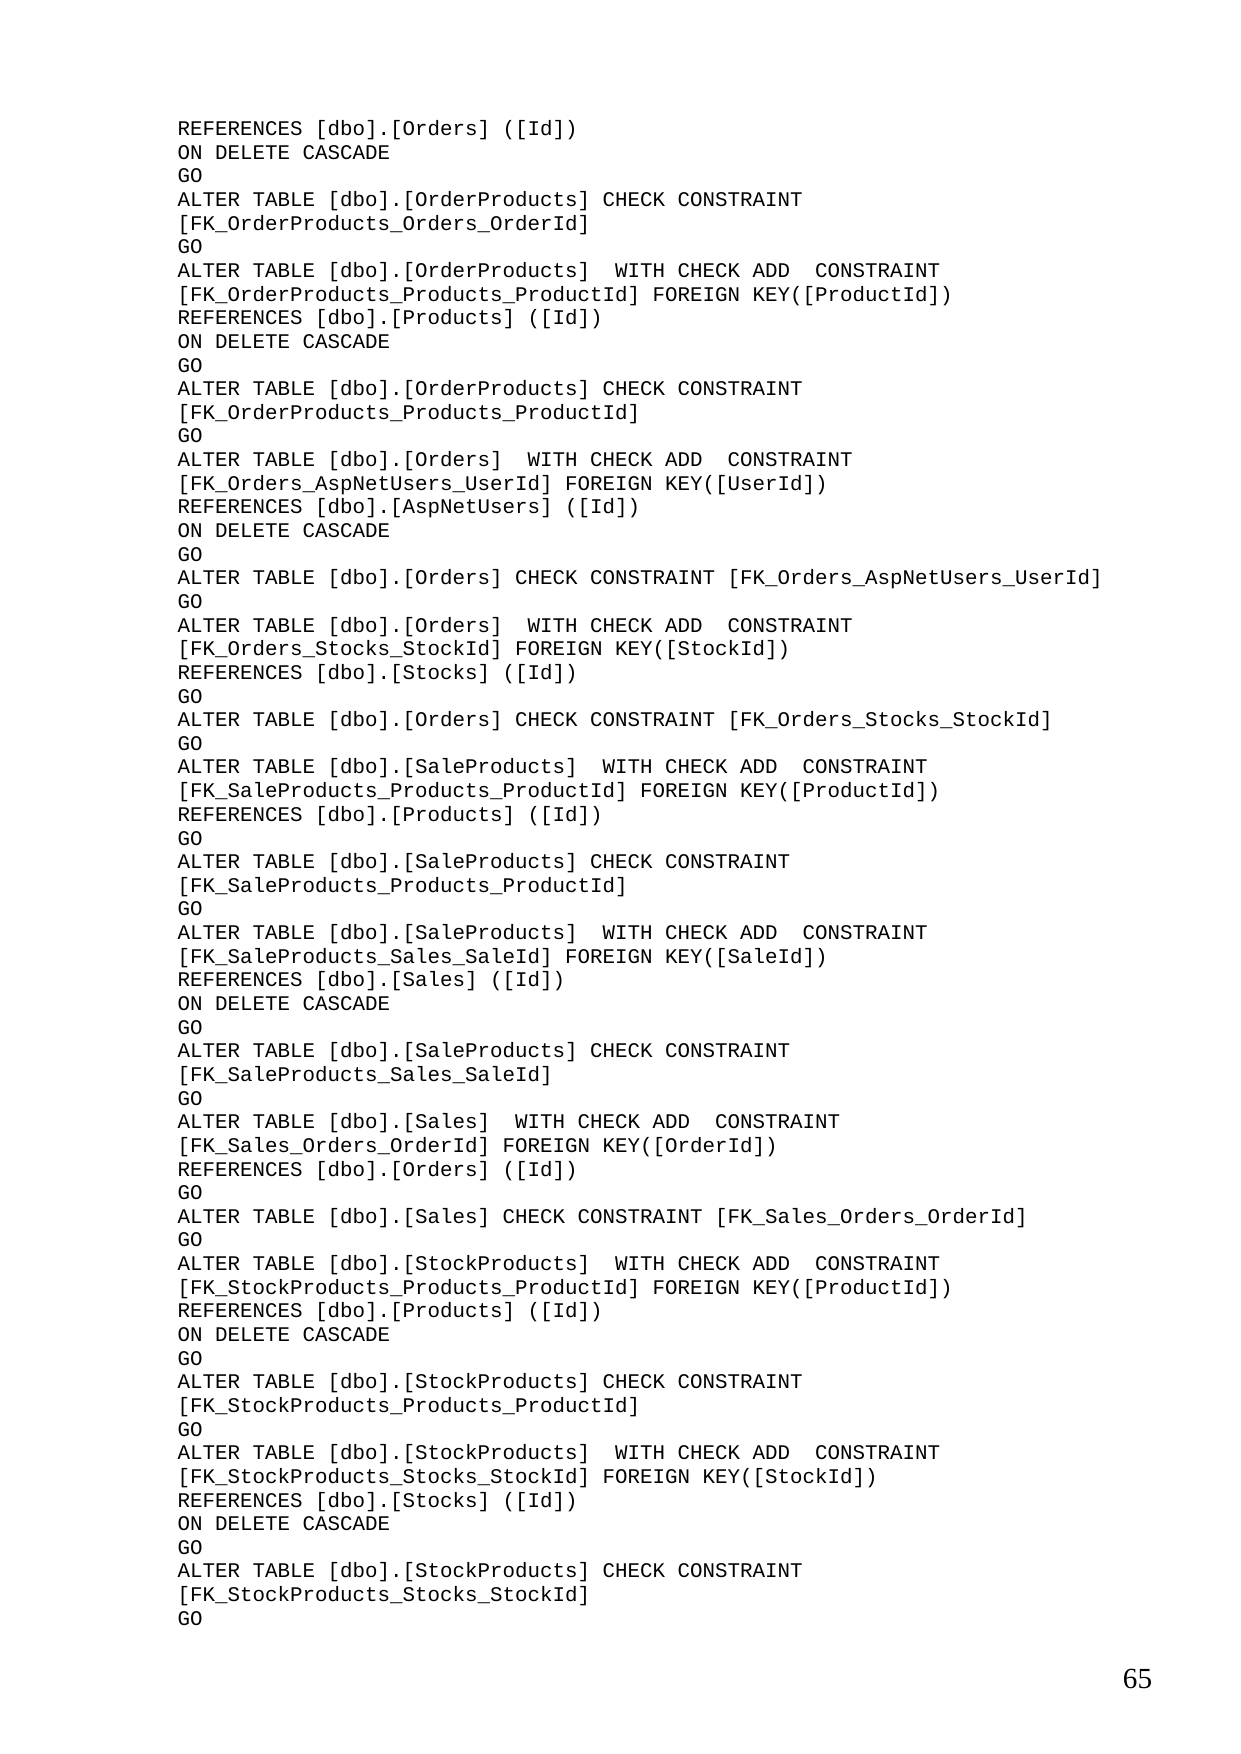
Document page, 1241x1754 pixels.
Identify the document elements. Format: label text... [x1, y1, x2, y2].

text ALTER TABLE [dbo].[Orders] WITH CHECK ADD CONSTRAINT [FK_Orders_Stocks_StockId] FOREIGN KEY([StockId]) [177, 615, 1152, 662]
text ALTER TABLE [dbo].[OrderProducts] CHECK CONSTRAINT [FK_OrderProducts_Orders_OrderId] [177, 189, 1152, 236]
text ALTER TABLE [dbo].[StockProducts] WITH CHECK ADD CONSTRAINT [FK_StockProducts_Products_ProductId] FOREIGN KEY([ProductId]) [177, 1253, 1152, 1300]
text ALTER TABLE [dbo].[SaleProducts] CHECK CONSTRAINT [FK_SaleProducts_Sales_SaleId] [177, 1040, 1152, 1088]
text ALTER TABLE [dbo].[SaleProducts] WITH CHECK ADD CONSTRAINT [FK_SaleProducts_Sales_SaleId] FOREIGN KEY([SaleId]) [177, 922, 1152, 969]
text REFERENCES [dbo].[Products] ([Id]) [177, 804, 1152, 827]
text GO [177, 1017, 1152, 1040]
text REFERENCES [dbo].[Products] ([Id]) [177, 1300, 1152, 1324]
text GO [177, 165, 1152, 189]
text ON DELETE CASCADE [177, 993, 1152, 1017]
text REFERENCES [dbo].[AspNetUsers] ([Id]) [177, 496, 1152, 520]
text ALTER TABLE [dbo].[OrderProducts] CHECK CONSTRAINT [FK_OrderProducts_Products_ProductId] [177, 378, 1152, 426]
text REFERENCES [dbo].[Products] ([Id]) [177, 307, 1152, 331]
text ALTER TABLE [dbo].[Sales] WITH CHECK ADD CONSTRAINT [FK_Sales_Orders_OrderId] FOREIGN KEY([OrderId]) [177, 1111, 1152, 1158]
text REFERENCES [dbo].[Orders] ([Id]) [177, 1158, 1152, 1182]
text ALTER TABLE [dbo].[Sales] CHECK CONSTRAINT [FK_Sales_Orders_OrderId] [177, 1206, 1152, 1229]
text ALTER TABLE [dbo].[OrderProducts] WITH CHECK ADD CONSTRAINT [FK_OrderProducts_Products_ProductId] FOREIGN KEY([ProductId]) [177, 260, 1152, 307]
text ALTER TABLE [dbo].[StockProducts] CHECK CONSTRAINT [FK_StockProducts_Stocks_StockId] [177, 1561, 1152, 1608]
text GO [177, 1608, 1152, 1631]
text REFERENCES [dbo].[Stocks] ([Id]) [177, 662, 1152, 686]
text REFERENCES [dbo].[Stocks] ([Id]) [177, 1489, 1152, 1513]
text ON DELETE CASCADE [177, 331, 1152, 354]
text GO [177, 1229, 1152, 1253]
text GO [177, 1182, 1152, 1206]
text GO [177, 426, 1152, 449]
text ALTER TABLE [dbo].[Orders] CHECK CONSTRAINT [FK_Orders_AspNetUsers_UserId] [177, 567, 1152, 591]
text GO [177, 354, 1152, 378]
text REFERENCES [dbo].[Orders] ([Id]) [177, 118, 1152, 142]
text GO [177, 591, 1152, 615]
text GO [177, 686, 1152, 709]
text GO [177, 236, 1152, 260]
text GO [177, 544, 1152, 567]
text ALTER TABLE [dbo].[SaleProducts] WITH CHECK ADD CONSTRAINT [FK_SaleProducts_Products_ProductId] FOREIGN KEY([ProductId]) [177, 757, 1152, 804]
text ALTER TABLE [dbo].[StockProducts] CHECK CONSTRAINT [FK_StockProducts_Products_ProductId] [177, 1371, 1152, 1419]
text ON DELETE CASCADE [177, 1324, 1152, 1348]
text GO [177, 1088, 1152, 1111]
text GO [177, 827, 1152, 851]
text ALTER TABLE [dbo].[Orders] CHECK CONSTRAINT [FK_Orders_Stocks_StockId] [177, 709, 1152, 733]
text GO [177, 1419, 1152, 1442]
text ON DELETE CASCADE [177, 520, 1152, 544]
text GO [177, 898, 1152, 922]
text ON DELETE CASCADE [177, 142, 1152, 165]
text ALTER TABLE [dbo].[SaleProducts] CHECK CONSTRAINT [FK_SaleProducts_Products_ProductId] [177, 851, 1152, 898]
text GO [177, 1348, 1152, 1371]
text GO [177, 733, 1152, 757]
text ALTER TABLE [dbo].[StockProducts] WITH CHECK ADD CONSTRAINT [FK_StockProducts_Stocks_StockId] FOREIGN KEY([StockId]) [177, 1442, 1152, 1489]
text GO [177, 1537, 1152, 1561]
text REFERENCES [dbo].[Sales] ([Id]) [177, 969, 1152, 993]
text ALTER TABLE [dbo].[Orders] WITH CHECK ADD CONSTRAINT [FK_Orders_AspNetUsers_UserId] FOREIGN KEY([UserId]) [177, 449, 1152, 496]
text ON DELETE CASCADE [177, 1513, 1152, 1537]
